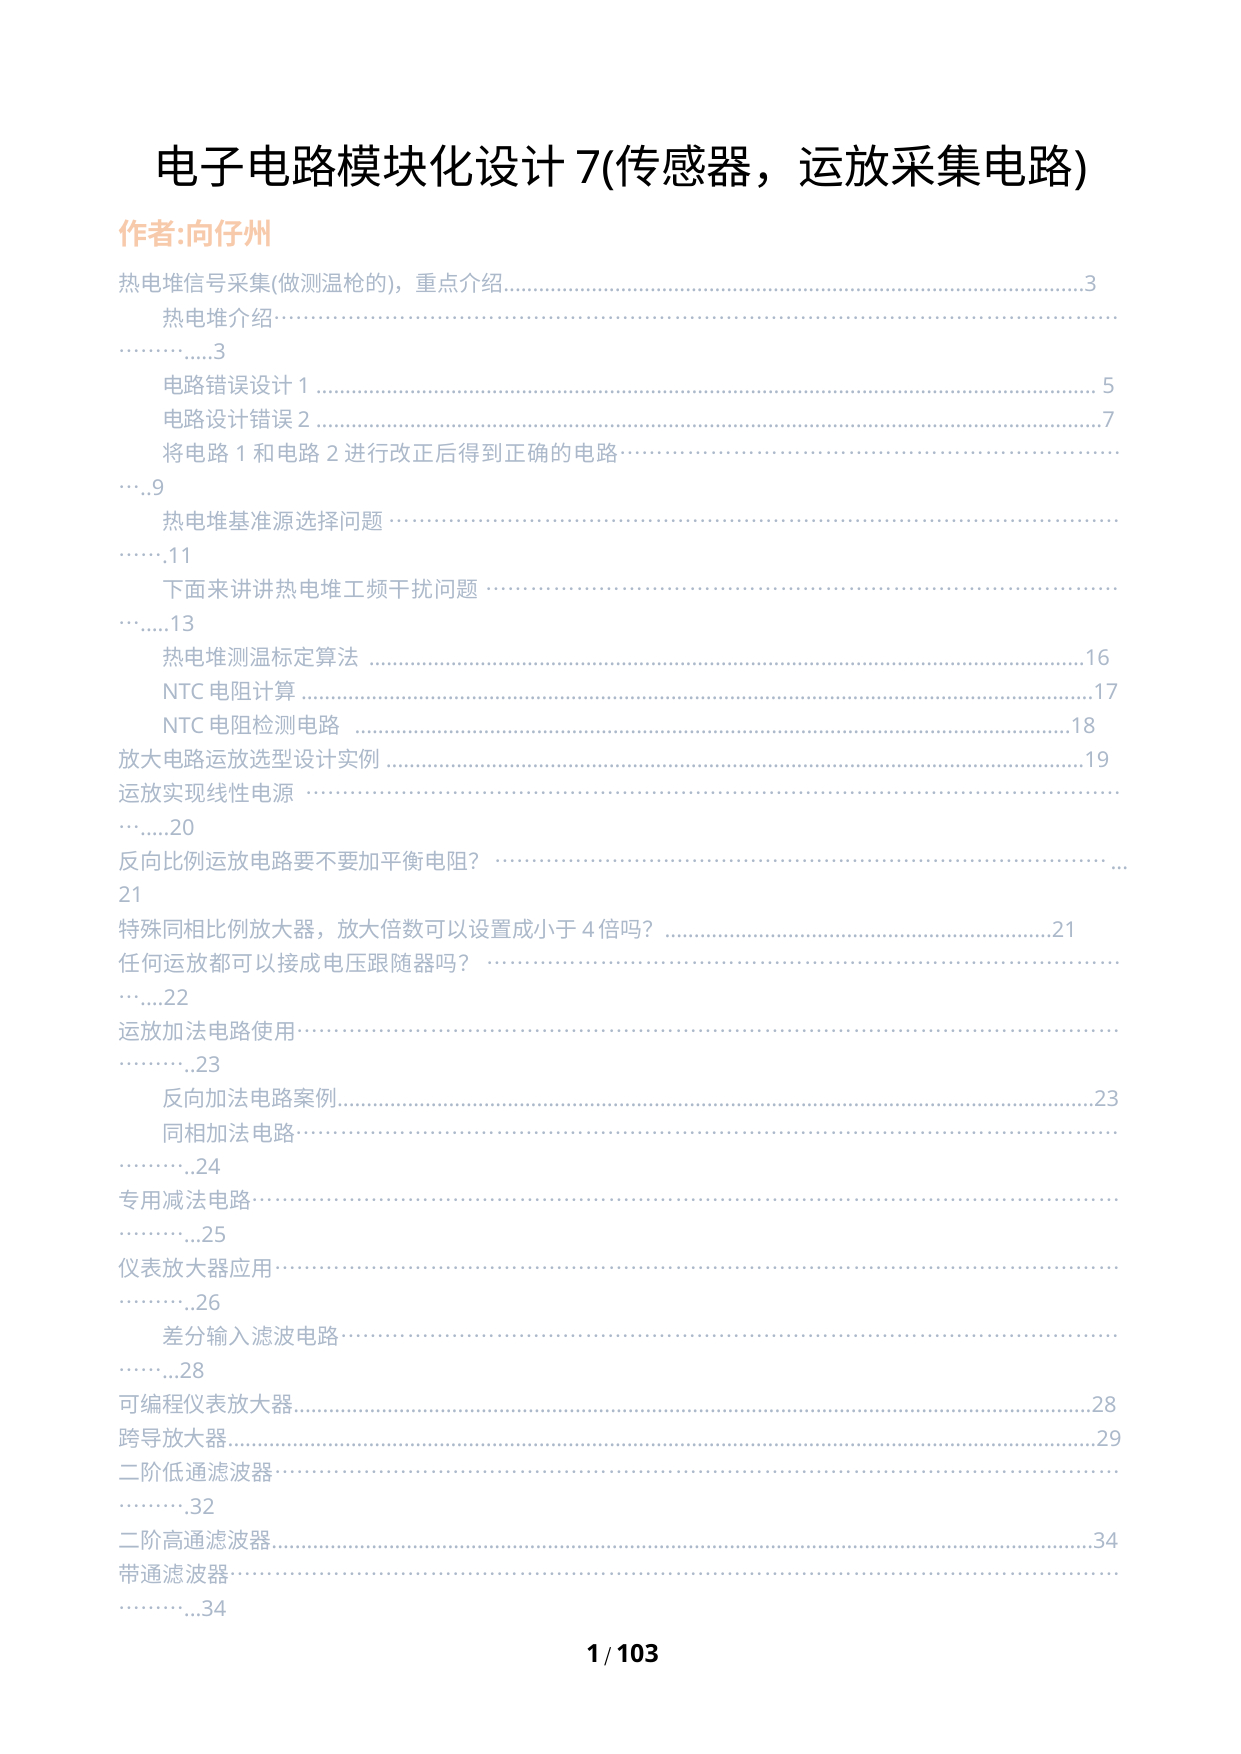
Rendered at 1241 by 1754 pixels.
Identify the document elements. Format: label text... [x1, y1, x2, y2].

text 热电堆测温标定算法 ..........................................................................................................................16 [118, 639, 1122, 673]
text 运放实现线性电源 …………………………………………………………………………………………………….....20 [118, 775, 1122, 843]
text 电路设计错误2 ......................................................................................................................................7 [118, 401, 1122, 435]
text 任何运放都可以接成电压跟随器吗？ ……………………………………………………………………………....22 [118, 944, 1122, 1012]
text 二阶高通滤波器............................................................................................................................................34 [118, 1522, 1122, 1556]
text 特殊同相比例放大器，放大倍数可以设置成小于4倍吗？..................................................................21 [118, 911, 1122, 944]
text 差分输入滤波电路…………………………………………………………………………………………………...28 [118, 1318, 1122, 1386]
text NTC电阻计算 .......................................................................................................................................17 [118, 673, 1122, 707]
text 反向比例运放电路要不要加平衡电阻？ …………………………………………………………………………...21 [118, 843, 1122, 911]
text 专用减法电路………………………………………………………………………………………………………………...25 [118, 1182, 1122, 1250]
text 仪表放大器应用……………………………………………………………………………………………………………..26 [118, 1250, 1122, 1318]
text 电子电路模块化设计7(传感器，运放采集电路) [118, 129, 1122, 197]
text 带通滤波器…………………………………………………………………………………………………………………...34 [118, 1556, 1122, 1624]
text 将电路1和电路2进行改正后得到正确的电路……………………………………………………………..9 [118, 435, 1122, 503]
text 热电堆介绍…………………………………………………………………………………………………………….....3 [118, 299, 1122, 367]
text 热电堆基准源选择问题 …………………………………………………………………………………………….11 [118, 503, 1122, 571]
text 放大电路运放选型设计实例 .......................................................................................................................19 [118, 741, 1122, 775]
text 下面来讲讲热电堆工频干扰问题 …………………………………………………………………………….....13 [118, 571, 1122, 639]
text 电路错误设计1 ..................................................................................................................................... 5 [118, 367, 1122, 401]
text 同相加法电路…………………………………………………………………………………………………………..24 [118, 1114, 1122, 1182]
text 反向加法电路案例.................................................................................................................................23 [118, 1080, 1122, 1114]
text NTC电阻检测电路 ..........................................................................................................................18 [118, 707, 1122, 741]
text 可编程仪表放大器........................................................................................................................................28 [118, 1386, 1122, 1420]
text 跨导放大器....................................................................................................................................................29 [118, 1420, 1122, 1454]
text 运放加法电路使用…………………………………………………………………………………………………………..23 [118, 1012, 1122, 1080]
text 二阶低通滤波器…………………………………………………………………………………………………………….32 [118, 1454, 1122, 1522]
text 热电堆信号采集(做测温枪的)，重点介绍...................................................................................................3 [118, 265, 1122, 299]
text 作者:向仔州 [118, 197, 1122, 265]
